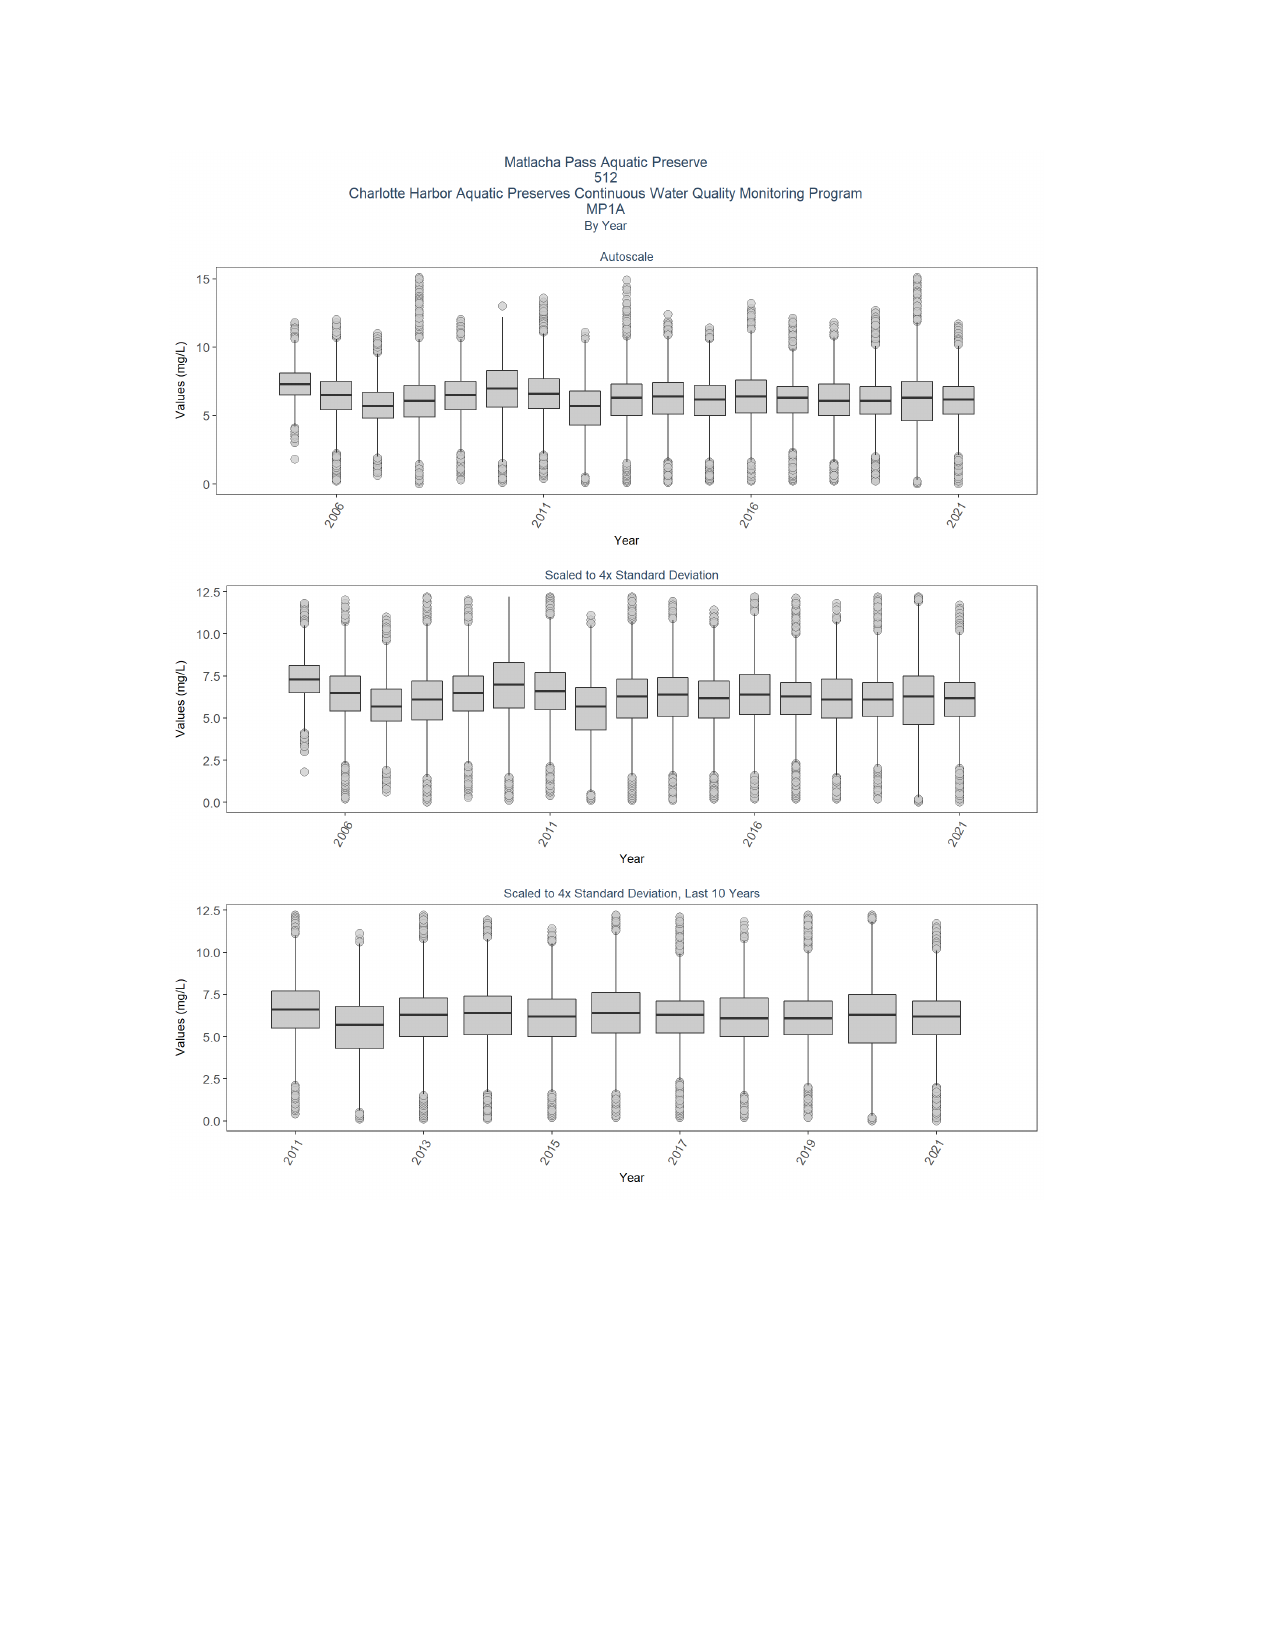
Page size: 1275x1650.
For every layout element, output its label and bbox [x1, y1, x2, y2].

picture [168, 150, 1044, 1200]
